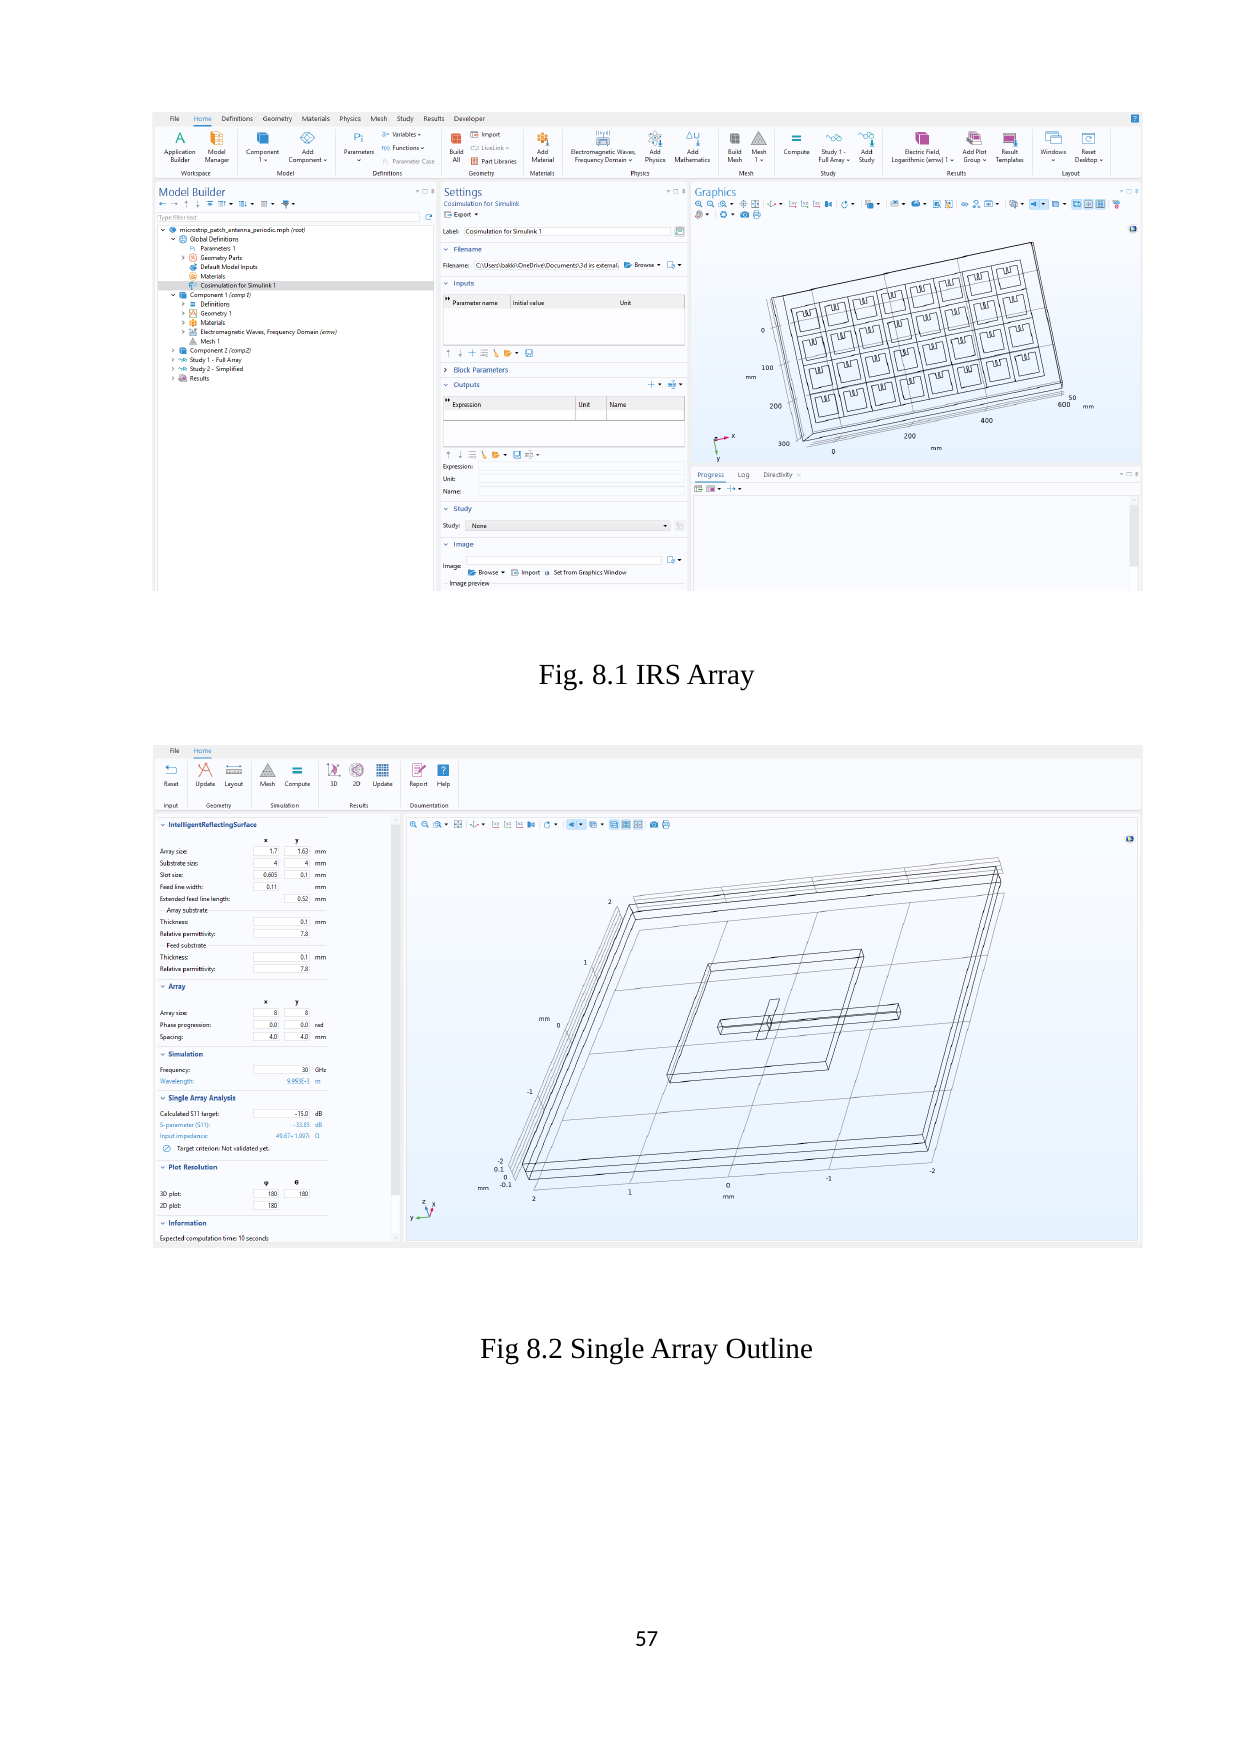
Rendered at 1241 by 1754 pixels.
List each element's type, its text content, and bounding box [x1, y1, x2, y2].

picture [152, 112, 1143, 591]
picture [152, 745, 1143, 1248]
text Fig 8.2 Single Array Outline [150, 1331, 1143, 1365]
text Fig. 8.1 IRS Array [150, 657, 1143, 691]
